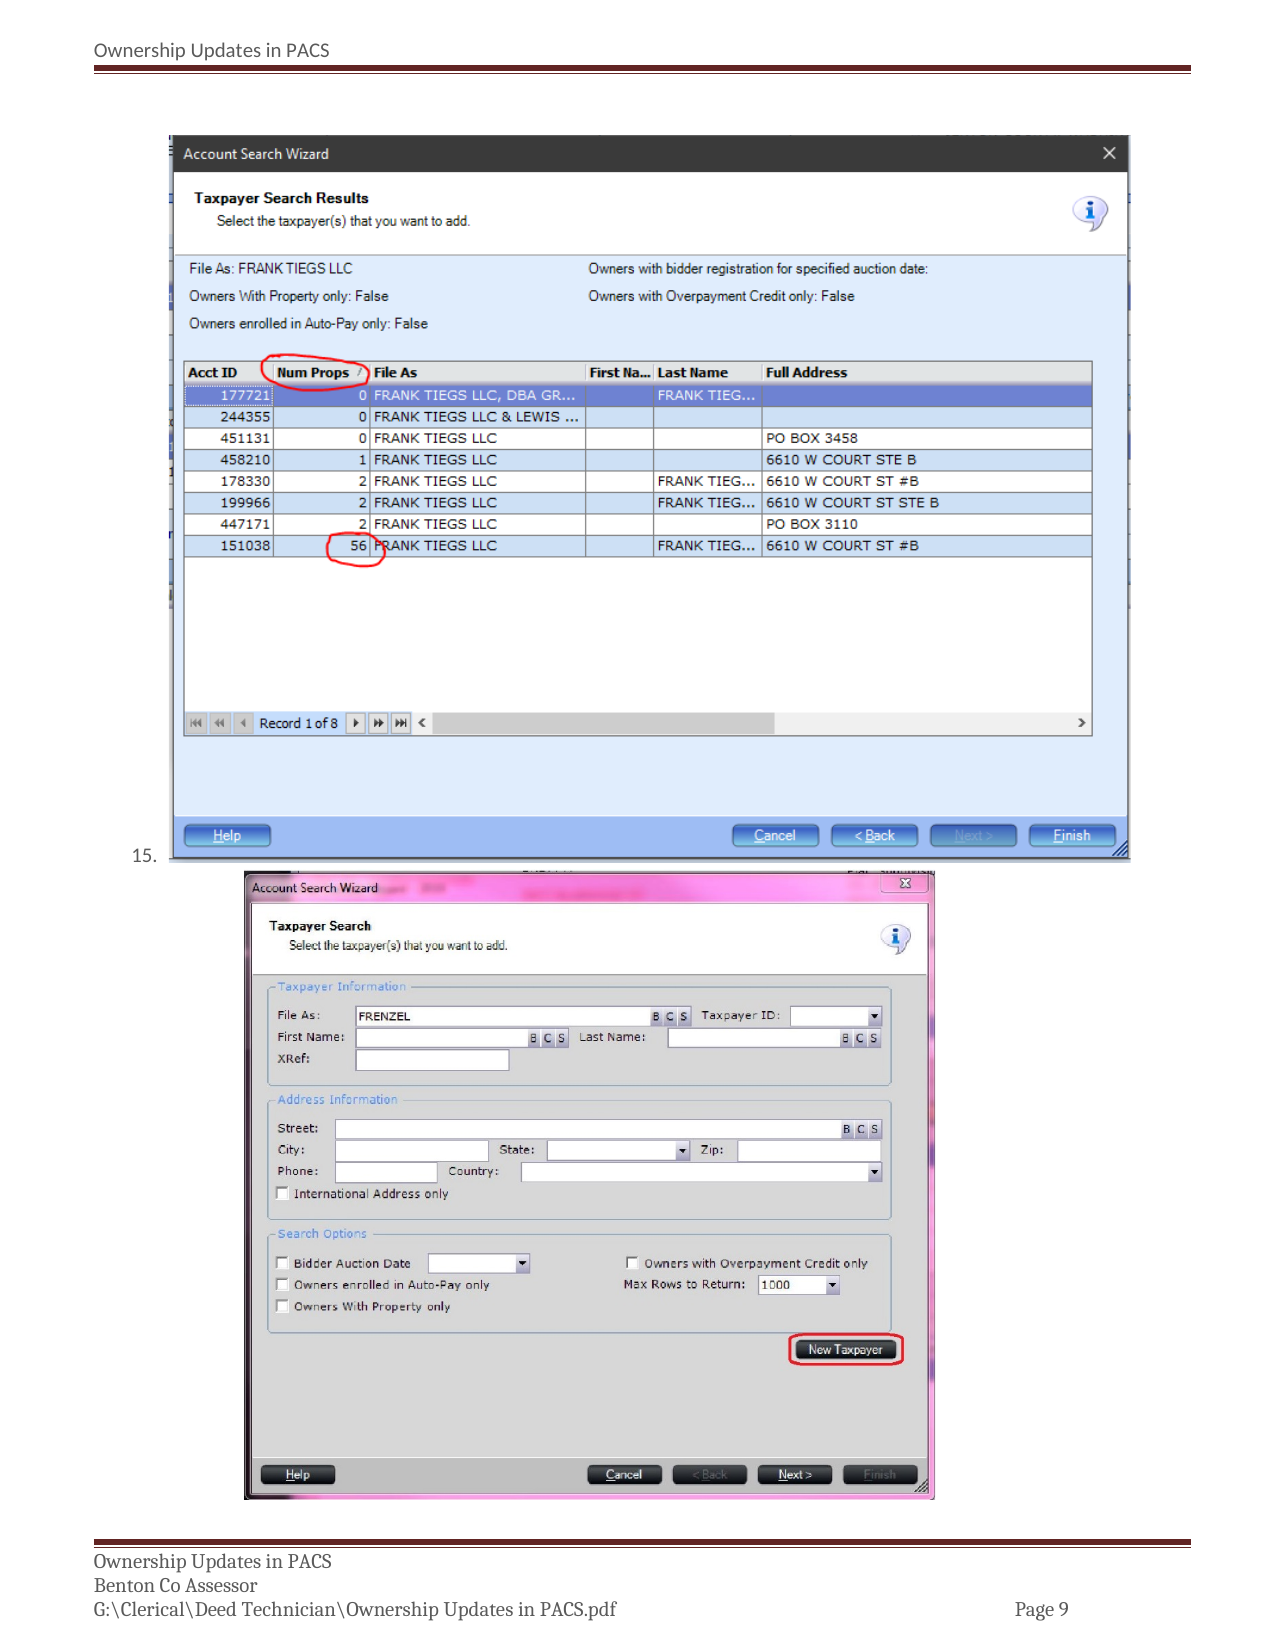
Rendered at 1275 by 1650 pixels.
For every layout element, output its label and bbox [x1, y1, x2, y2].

picture [168, 135, 1131, 863]
picture [243, 869, 936, 1500]
